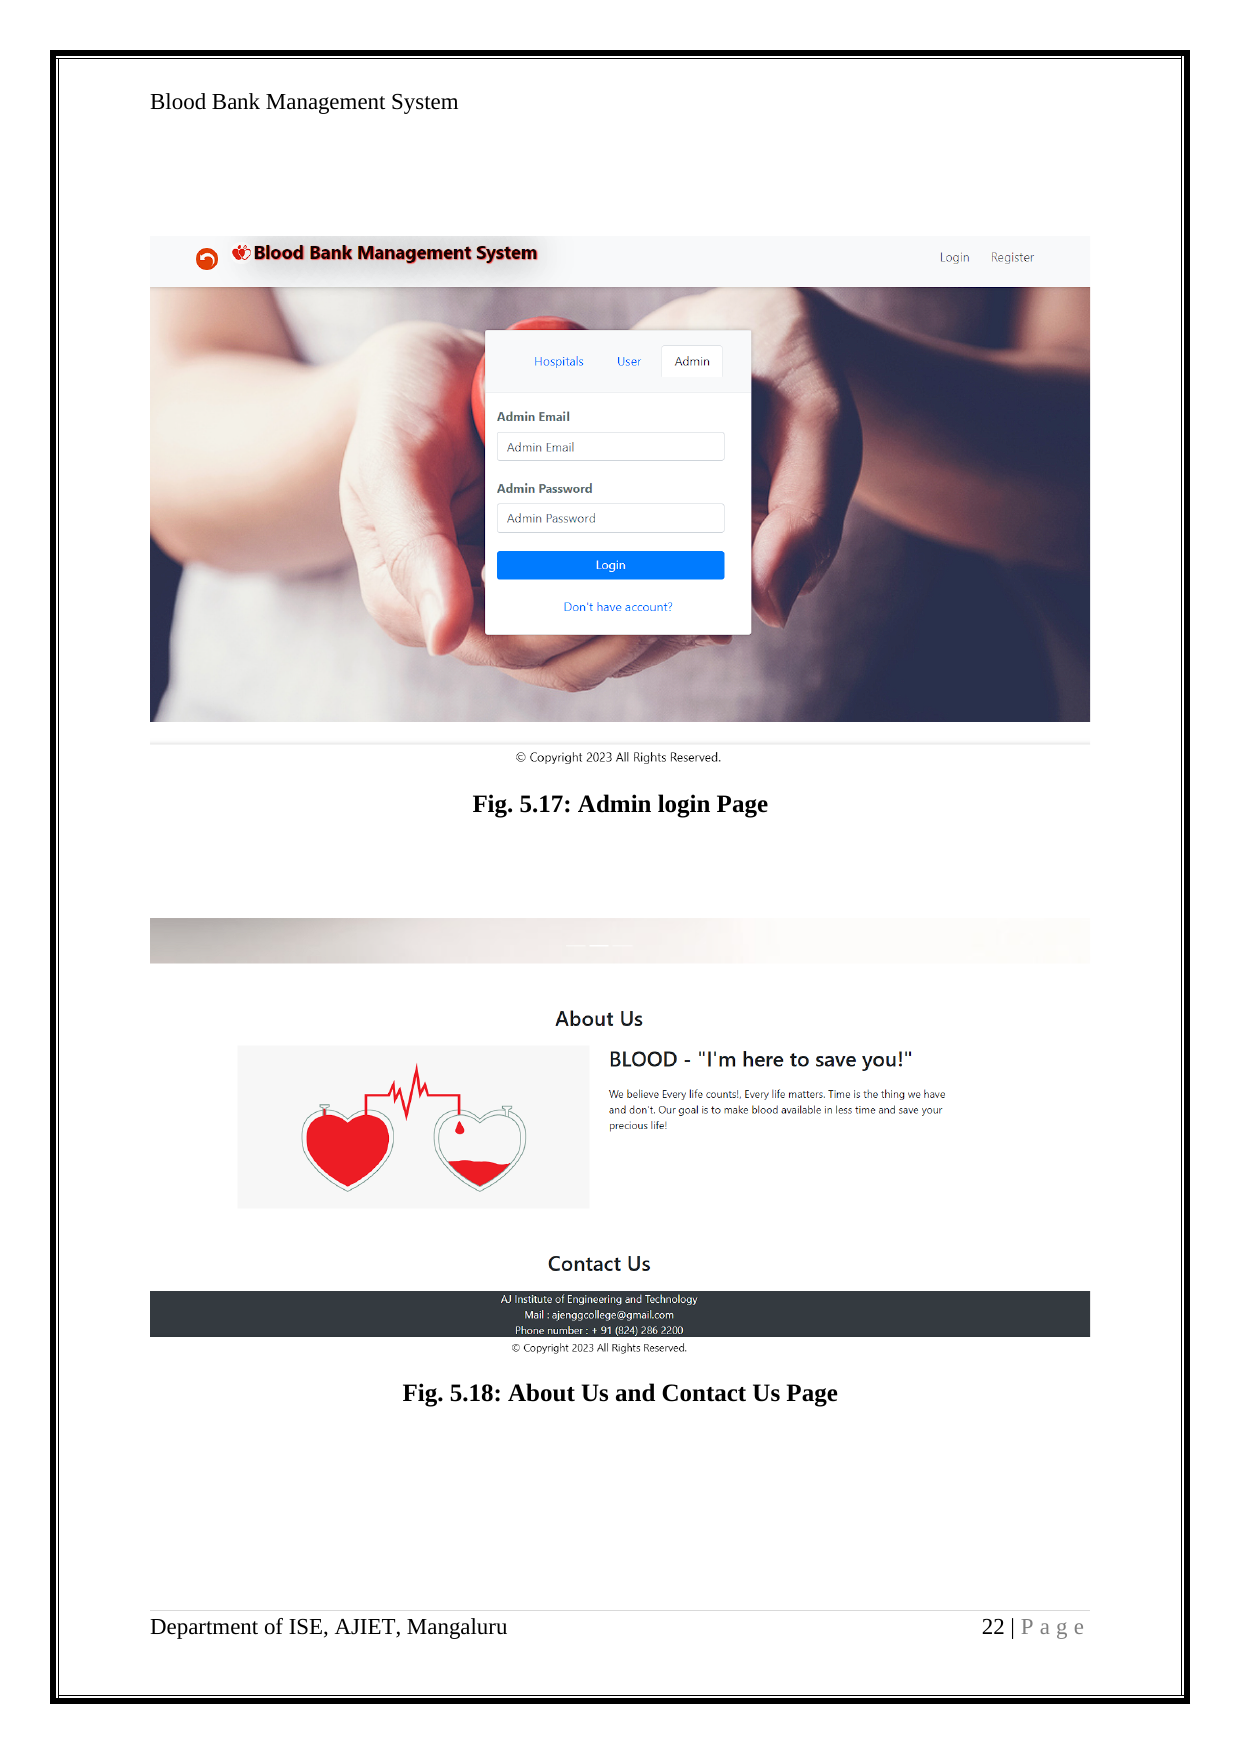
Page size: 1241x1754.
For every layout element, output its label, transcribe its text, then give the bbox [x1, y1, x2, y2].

picture [150, 918, 1091, 1365]
text Fig. 5.17: Admin login Page [150, 789, 1090, 818]
picture [150, 236, 1091, 776]
text Fig. 5.18: About Us and Contact Us Page [150, 1378, 1090, 1407]
